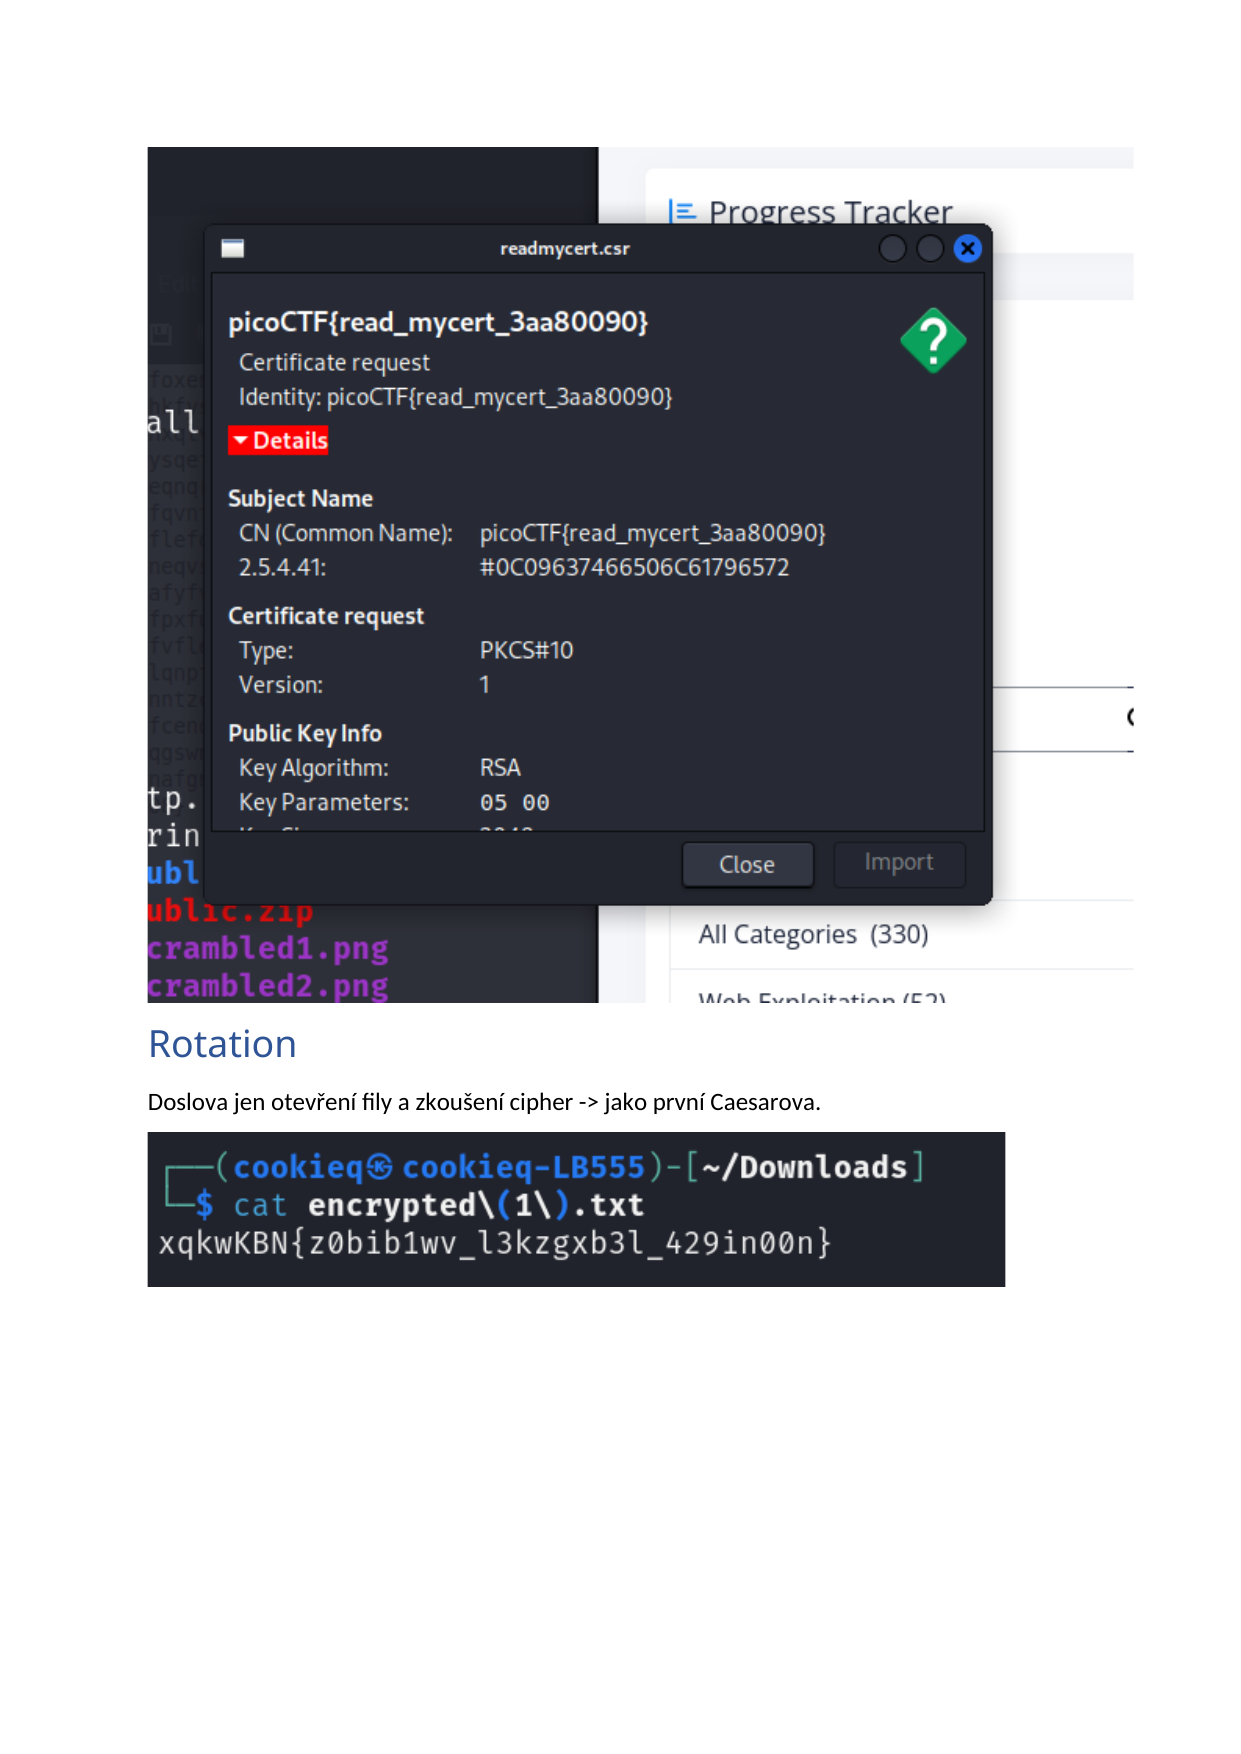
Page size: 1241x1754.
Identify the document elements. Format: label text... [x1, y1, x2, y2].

picture [147, 1132, 1006, 1287]
text Doslova jen otevření fily a zkoušení cipher -> jako první Caesarova. [148, 1086, 1093, 1117]
picture [147, 147, 1134, 1003]
text Rotation [148, 1017, 1093, 1068]
